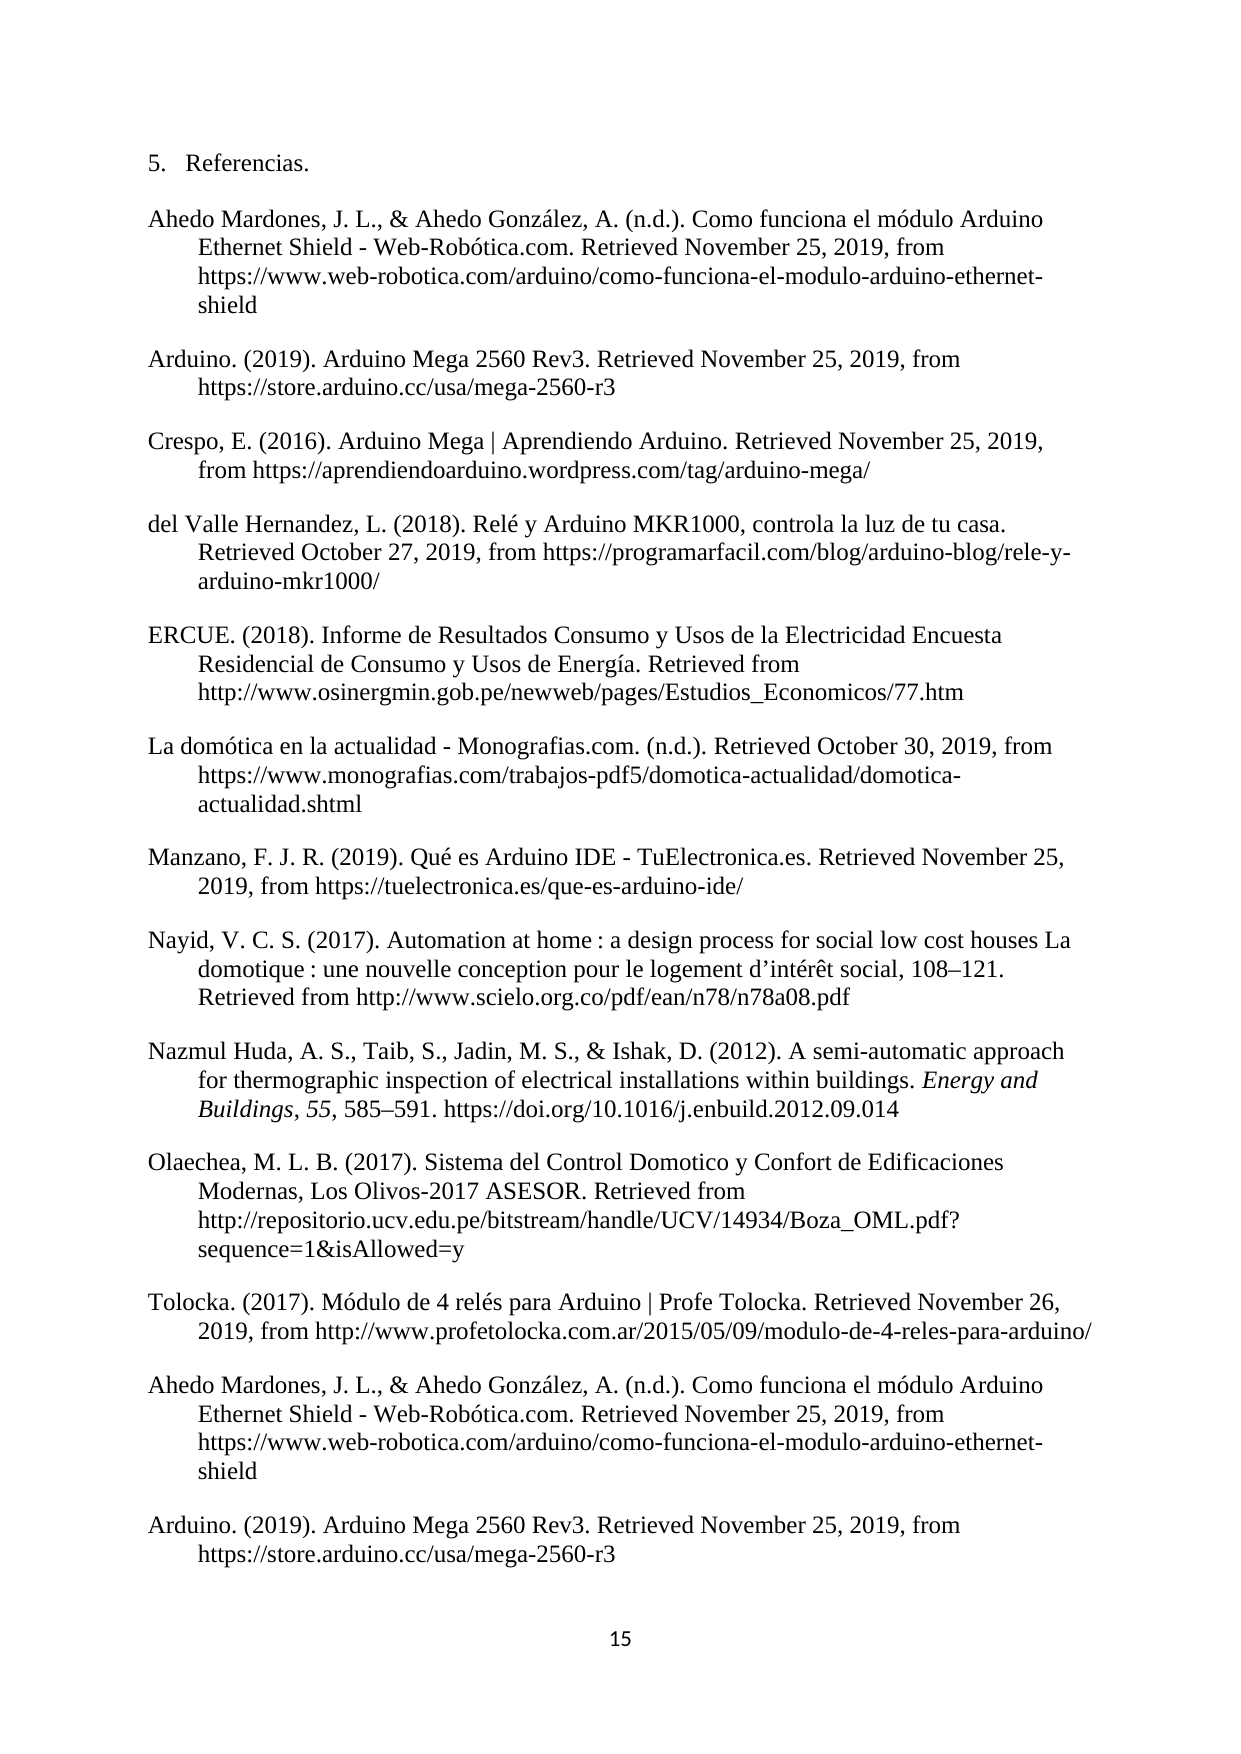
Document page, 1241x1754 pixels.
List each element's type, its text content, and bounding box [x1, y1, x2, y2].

text Ahedo Mardones, J. L., & Ahedo González, A. (n.d.). Como funciona el módulo Arduino Ethernet Shield - Web-Robótica.com. Retrieved November 25, 2019, from https://www.web-robotica.com/arduino/como-funciona-el-modulo-arduino-ethernet-shield [148, 1370, 1092, 1485]
text Nayid, V. C. S. (2017). Automation at home : a design process for social low cost houses La domotique : une nouvelle conception pour le logement d’intérêt social, 108–121. Retrieved from http://www.scielo.org.co/pdf/ean/n78/n78a08.pdf [148, 925, 1092, 1011]
text Olaechea, M. L. B. (2017). Sistema del Control Domotico y Confort de Edificaciones Modernas, Los Olivos-2017 ASESOR. Retrieved from http://repositorio.ucv.edu.pe/bitstream/handle/UCV/14934/Boza_OML.pdf?sequence=1&isAllowed=y [148, 1147, 1092, 1262]
text Arduino. (2019). Arduino Mega 2560 Rev3. Retrieved November 25, 2019, from https://store.arduino.cc/usa/mega-2560-r3 [148, 1510, 1092, 1567]
text Crespo, E. (2016). Arduino Mega | Aprendiendo Arduino. Retrieved November 25, 2019, from https://aprendiendoarduino.wordpress.com/tag/arduino-mega/ [148, 426, 1092, 484]
text Manzano, F. J. R. (2019). Qué es Arduino IDE - TuElectronica.es. Retrieved November 25, 2019, from https://tuelectronica.es/que-es-arduino-ide/ [148, 842, 1092, 900]
text del Valle Hernandez, L. (2018). Relé y Arduino MKR1000, controla la luz de tu casa. Retrieved October 27, 2019, from https://programarfacil.com/blog/arduino-blog/rele-y-arduino-mkr1000/ [148, 509, 1092, 595]
text Ahedo Mardones, J. L., & Ahedo González, A. (n.d.). Como funciona el módulo Arduino Ethernet Shield - Web-Robótica.com. Retrieved November 25, 2019, from https://www.web-robotica.com/arduino/como-funciona-el-modulo-arduino-ethernet-shield [148, 204, 1092, 319]
text Tolocka. (2017). Módulo de 4 relés para Arduino | Profe Tolocka. Retrieved November 26, 2019, from http://www.profetolocka.com.ar/2015/05/09/modulo-de-4-reles-para-arduino/ [148, 1287, 1092, 1345]
text Nazmul Huda, A. S., Taib, S., Jadin, M. S., & Ishak, D. (2012). A semi-automatic approach for thermographic inspection of electrical installations within buildings. Energy and Buildings, 55, 585–591. https://doi.org/10.1016/j.enbuild.2012.09.014 [148, 1036, 1092, 1122]
text La domótica en la actualidad - Monografias.com. (n.d.). Retrieved October 30, 2019, from https://www.monografias.com/trabajos-pdf5/domotica-actualidad/domotica-actualidad.shtml [148, 731, 1092, 817]
text Arduino. (2019). Arduino Mega 2560 Rev3. Retrieved November 25, 2019, from https://store.arduino.cc/usa/mega-2560-r3 [148, 344, 1092, 401]
text ERCUE. (2018). Informe de Resultados Consumo y Usos de la Electricidad Encuesta Residencial de Consumo y Usos de Energía. Retrieved from http://www.osinergmin.gob.pe/newweb/pages/Estudios_Economicos/77.htm [148, 620, 1092, 706]
list Referencias. [148, 148, 1092, 176]
